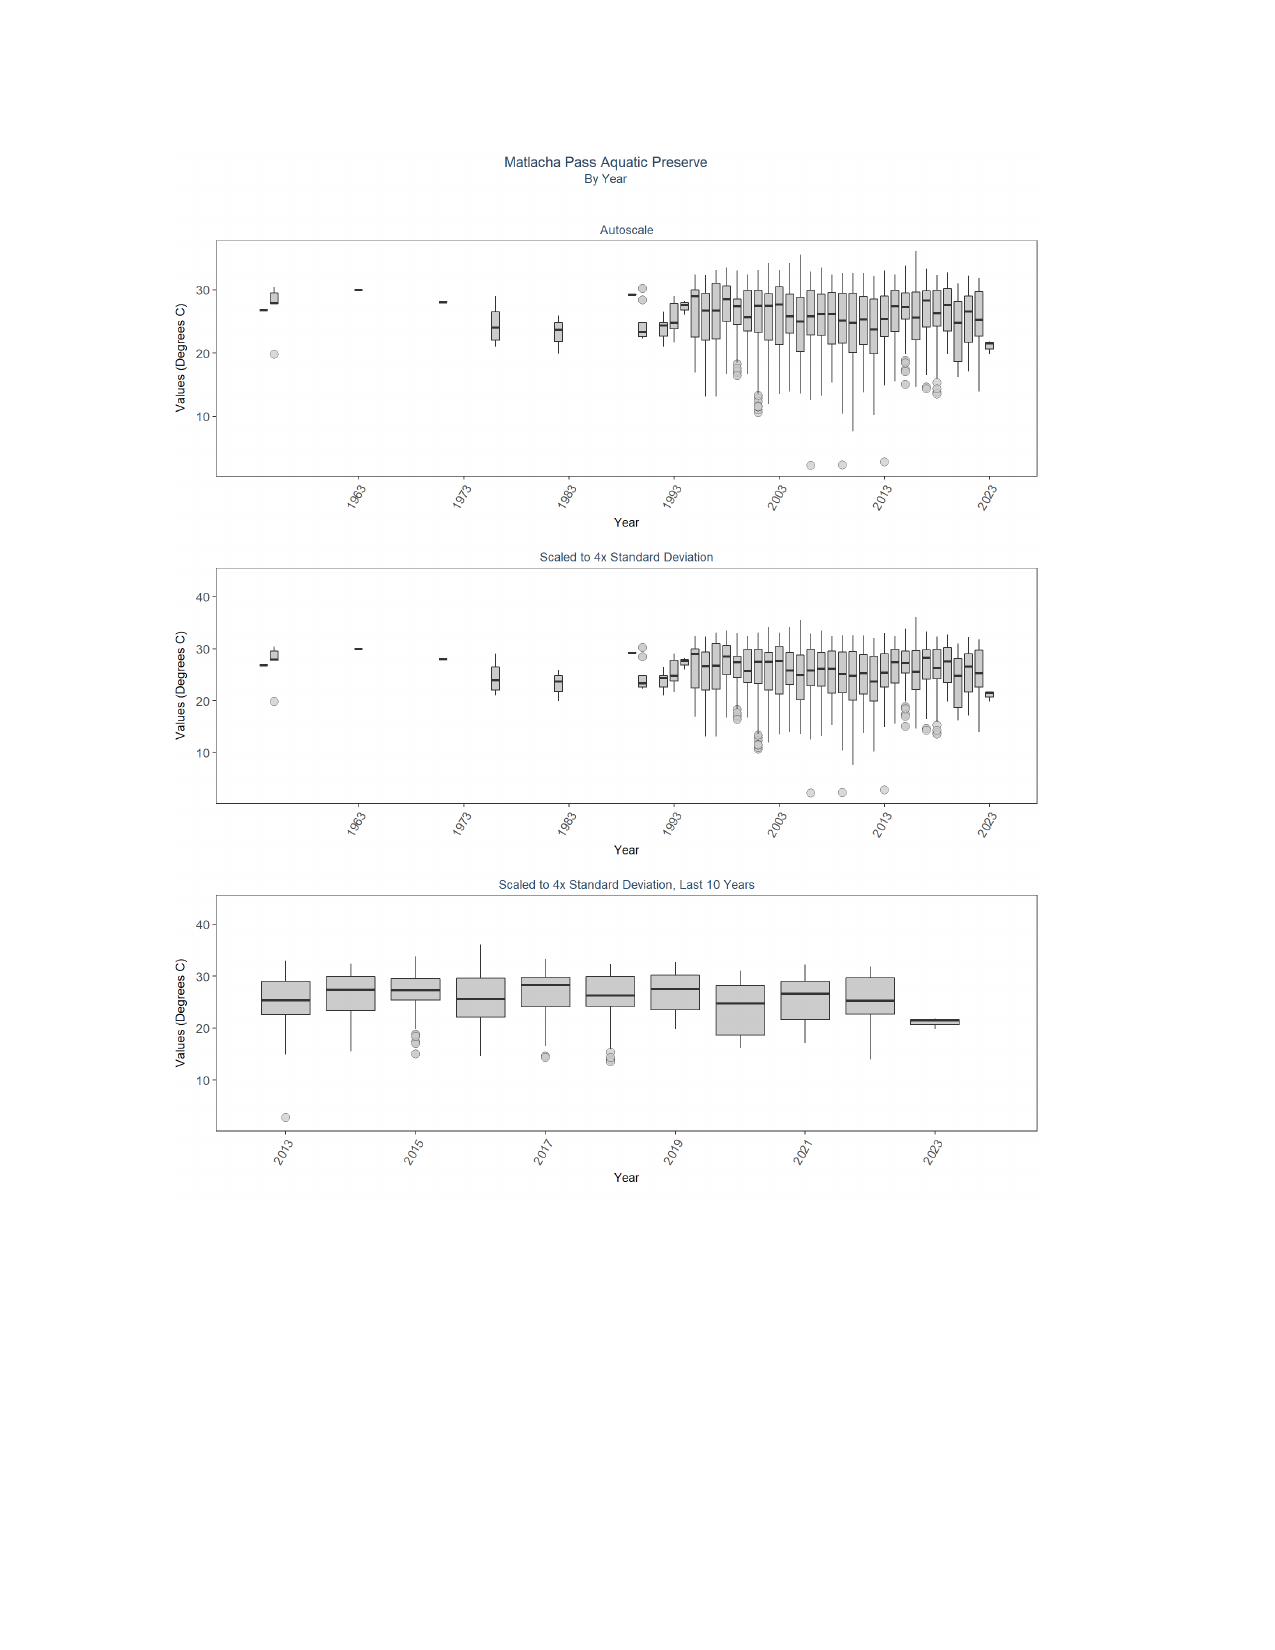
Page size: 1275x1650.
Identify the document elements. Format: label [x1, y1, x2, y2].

picture [168, 150, 1044, 1200]
